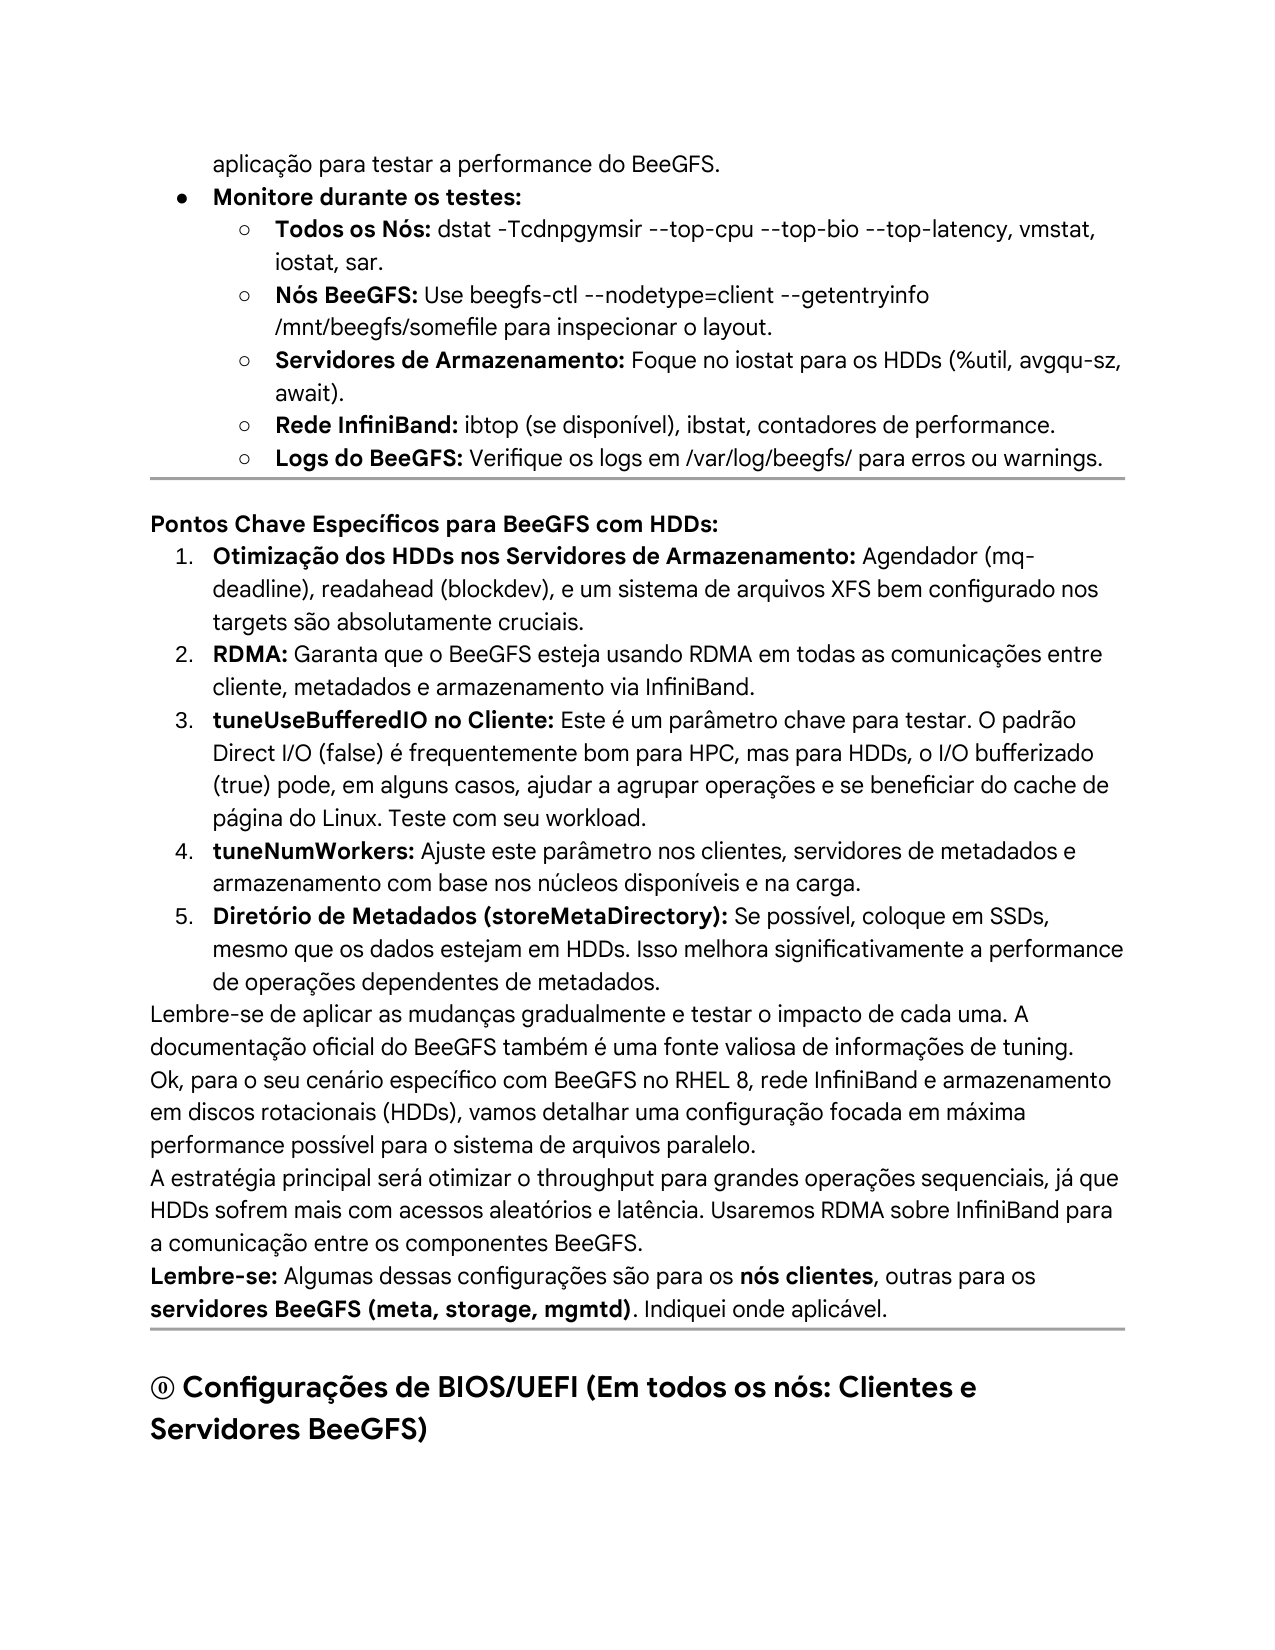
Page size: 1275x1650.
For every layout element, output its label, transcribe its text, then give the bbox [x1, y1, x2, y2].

list Servidores de Armazenamento: Foque no iostat para os HDDs (%util, avgqu-sz, await). [237, 346, 1125, 408]
list Rede InfiniBand: ibtop (se disponível), ibstat, contadores de performance. [237, 412, 1125, 440]
list tuneNumWorkers: Ajuste este parâmetro nos clientes, servidores de metadados e armazenamento com base nos núcleos disponíveis e na carga. [175, 837, 1125, 898]
list Logs do BeeGFS: Verifique os logs em /var/log/beegfs/ para erros ou warnings. [237, 444, 1125, 473]
subtitle ⓪ Configurações de BIOS/UEFI (Em todos os nós: Clientes e Servidores BeeGFS) [150, 1331, 1125, 1447]
text Lembre-se de aplicar as mudanças gradualmente e testar o impacto de cada uma. A documentação oficial do BeeGFS também é uma fonte valiosa de informações de tuning. [150, 1000, 1125, 1062]
list Monitore durante os testes: [175, 183, 1125, 211]
list tuneUseBufferedIO no Cliente: Este é um parâmetro chave para testar. O padrão Direct I/O (false) é frequentemente bom para HPC, mas para HDDs, o I/O bufferizado (true) pode, em alguns casos, ajudar a agrupar operações e se beneficiar do cache de página do Linux. Teste com seu workload. [175, 706, 1125, 833]
list RDMA: Garanta que o BeeGFS esteja usando RDMA em todas as comunicações entre cliente, metadados e armazenamento via InfiniBand. [175, 641, 1125, 702]
text A estratégia principal será otimizar o throughput para grandes operações sequenciais, já que HDDs sofrem mais com acessos aleatórios e latência. Usaremos RDMA sobre InfiniBand para a comunicação entre os componentes BeeGFS. [150, 1164, 1125, 1258]
list Nós BeeGFS: Use beegfs-ctl --nodetype=client --getentryinfo /mnt/beegfs/somefile para inspecionar o layout. [237, 281, 1125, 342]
list Otimização dos HDDs nos Servidores de Armazenamento: Agendador (mq-deadline), readahead (blockdev), e um sistema de arquivos XFS bem configurado nos targets são absolutamente cruciais. [175, 542, 1125, 637]
list Todos os Nós: dstat -Tcdnpgymsir --top-cpu --top-bio --top-latency, vmstat, iostat, sar. [237, 215, 1125, 277]
text Ok, para o seu cenário específico com BeeGFS no RHEL 8, rede InfiniBand e armazenamento em discos rotacionais (HDDs), vamos detalhar uma configuração focada em máxima performance possível para o sistema de arquivos paralelo. [150, 1066, 1125, 1160]
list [175, 150, 1125, 179]
list Diretório de Metadados (storeMetaDirectory): Se possível, coloque em SSDs, mesmo que os dados estejam em HDDs. Isso melhora significativamente a performance de operações dependentes de metadados. [175, 902, 1125, 996]
text Lembre-se: Algumas dessas configurações são para os nós clientes, outras para os servidores BeeGFS (meta, storage, mgmtd). Indiquei onde aplicável. [150, 1262, 1125, 1323]
text Pontos Chave Específicos para BeeGFS com HDDs: [150, 481, 1125, 538]
